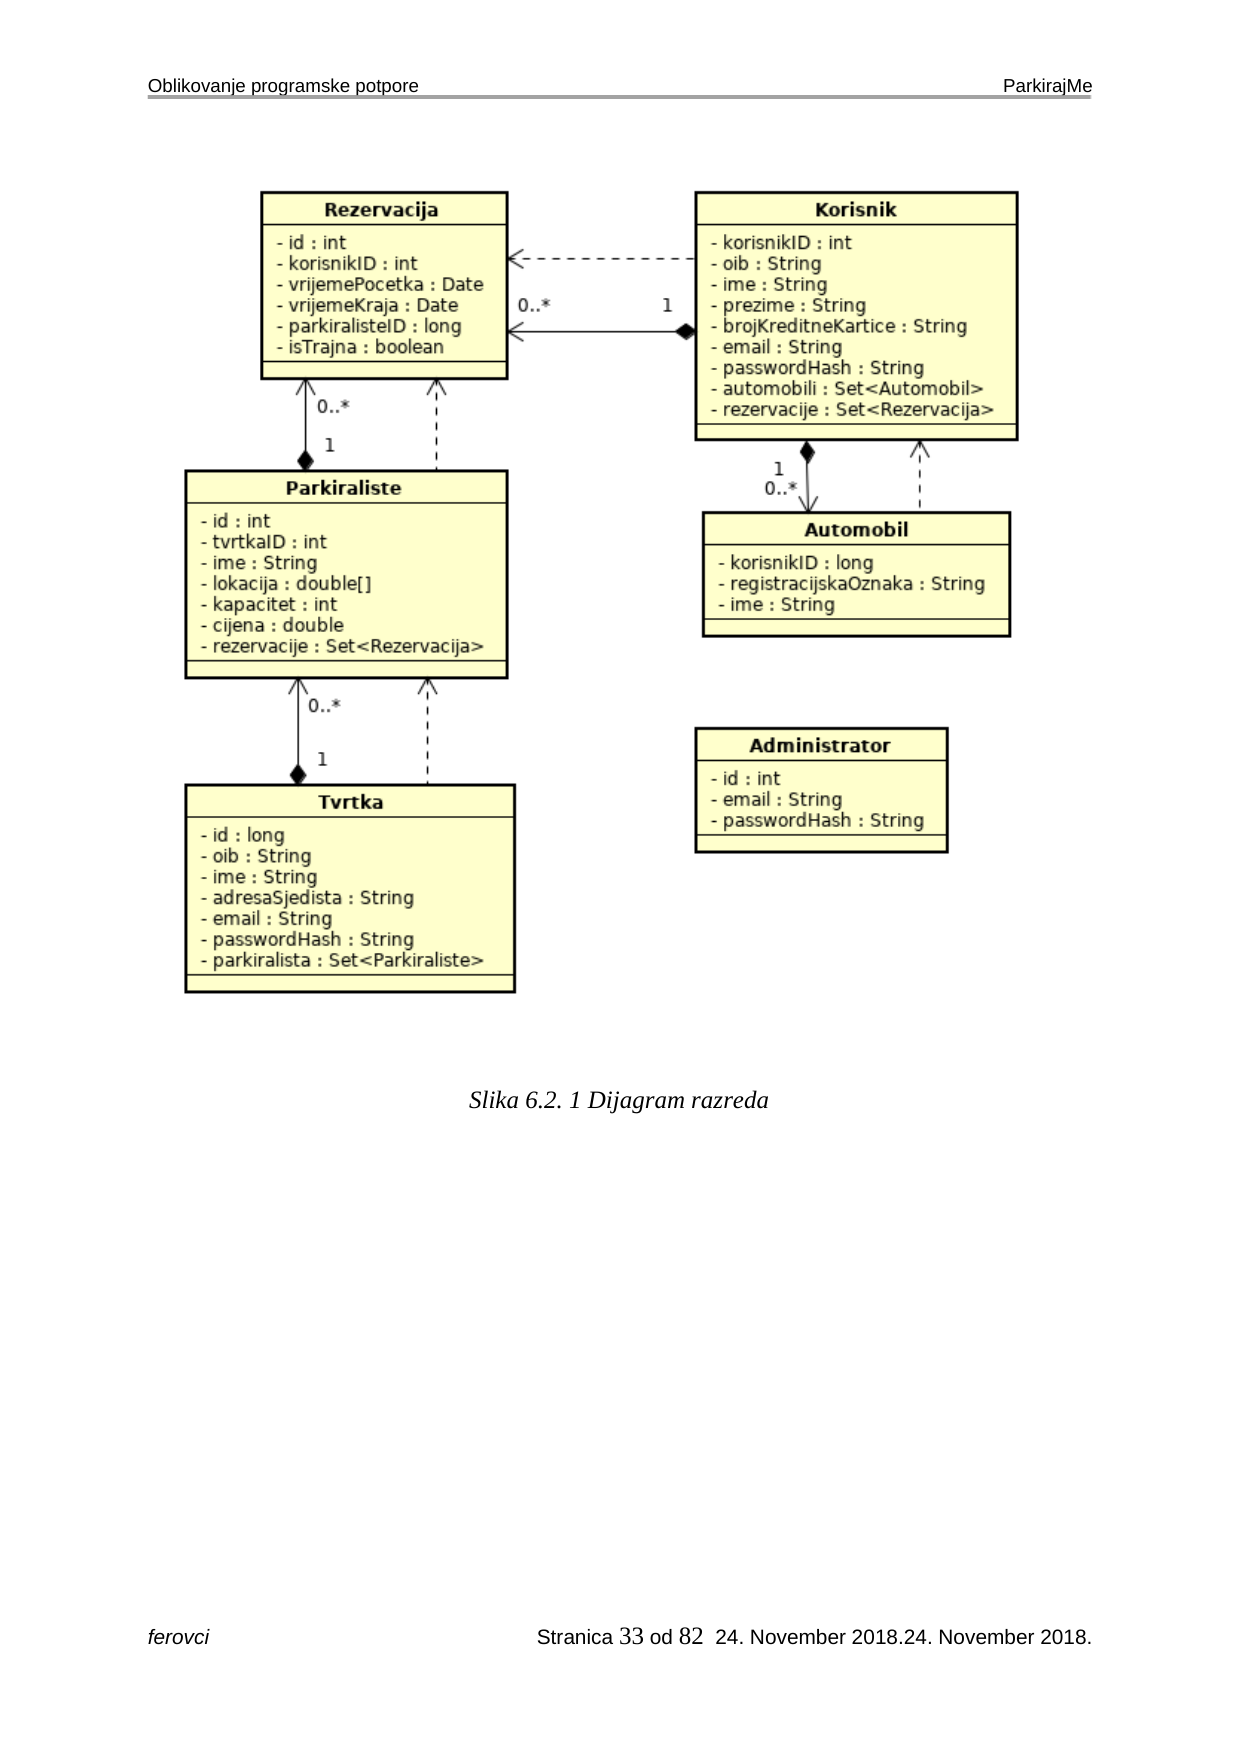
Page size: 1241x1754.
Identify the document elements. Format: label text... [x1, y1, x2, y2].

picture [146, 166, 1071, 1016]
text Slika 6.2. 1 Dijagram razreda [148, 1085, 1093, 1114]
picture [147, 95, 1092, 99]
